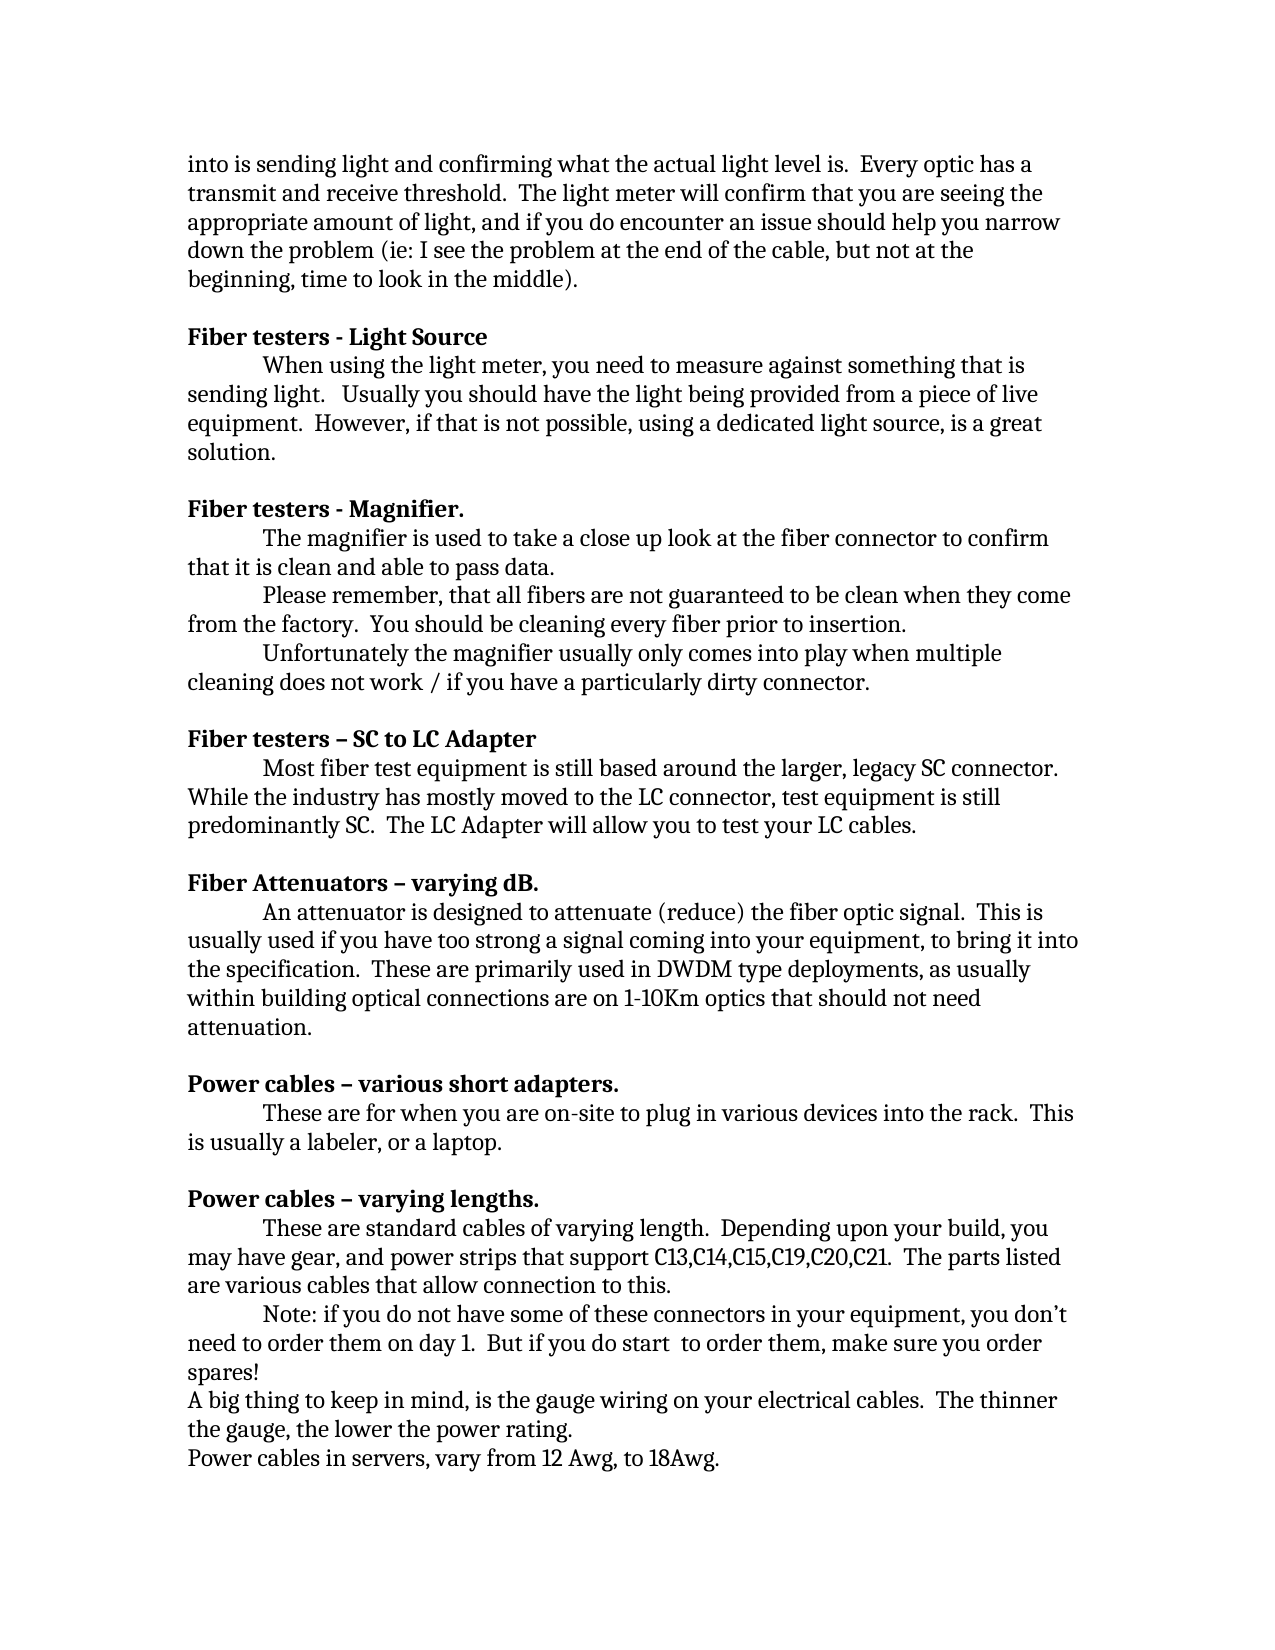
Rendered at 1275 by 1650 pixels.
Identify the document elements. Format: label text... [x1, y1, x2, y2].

text Power cables – various short adapters. [187, 1070, 1087, 1099]
text An attenuator is designed to attenuate (reduce) the fiber optic signal. This is usually used if you have too strong a signal coming into your equipment, to bring it into the specification. These are primarily used in DWDM type deployments, as usually within building optical connections are on 1-10Km optics that should not need attenuation. [187, 897, 1087, 1041]
text Power cables – varying lengths. [187, 1185, 1087, 1214]
text Power cables in servers, vary from 12 Awg, to 18Awg. [187, 1444, 1087, 1472]
text These are for when you are on-site to plug in various devices into the rack. This is usually a labeler, or a laptop. [187, 1099, 1087, 1156]
text Fiber testers - Magnifier. [187, 495, 1087, 524]
text Most fiber test equipment is still based around the larger, legacy SC connector. While the industry has mostly moved to the LC connector, test equipment is still predominantly SC. The LC Adapter will allow you to test your LC cables. [187, 754, 1087, 840]
text Fiber testers – SC to LC Adapter [187, 725, 1087, 754]
text A big thing to keep in mind, is the gauge wiring on your electrical cables. The thinner the gauge, the lower the power rating. [187, 1386, 1087, 1444]
text Fiber Attenuators – varying dB. [187, 869, 1087, 897]
text Fiber testers - Light Source [187, 322, 1087, 351]
text When using the light meter, you need to measure against something that is sending light. Usually you should have the light being provided from a piece of live equipment. However, if that is not possible, using a dedicated light source, is a great solution. [187, 351, 1087, 466]
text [187, 150, 1087, 294]
text Unfortunately the magnifier usually only comes into play when multiple cleaning does not work / if you have a particularly dirty connector. [187, 639, 1087, 696]
text Note: if you do not have some of these connectors in your equipment, you don’t need to order them on day 1. But if you do start to order them, make sure you order spares! [187, 1300, 1087, 1386]
text These are standard cables of varying length. Depending upon your build, you may have gear, and power strips that support C13,C14,C15,C19,C20,C21. The parts listed are various cables that allow connection to this. [187, 1214, 1087, 1300]
text The magnifier is used to take a close up look at the fiber connector to confirm that it is clean and able to pass data. [187, 524, 1087, 581]
text Please remember, that all fibers are not guaranteed to be clean when they come from the factory. You should be cleaning every fiber prior to insertion. [187, 581, 1087, 639]
